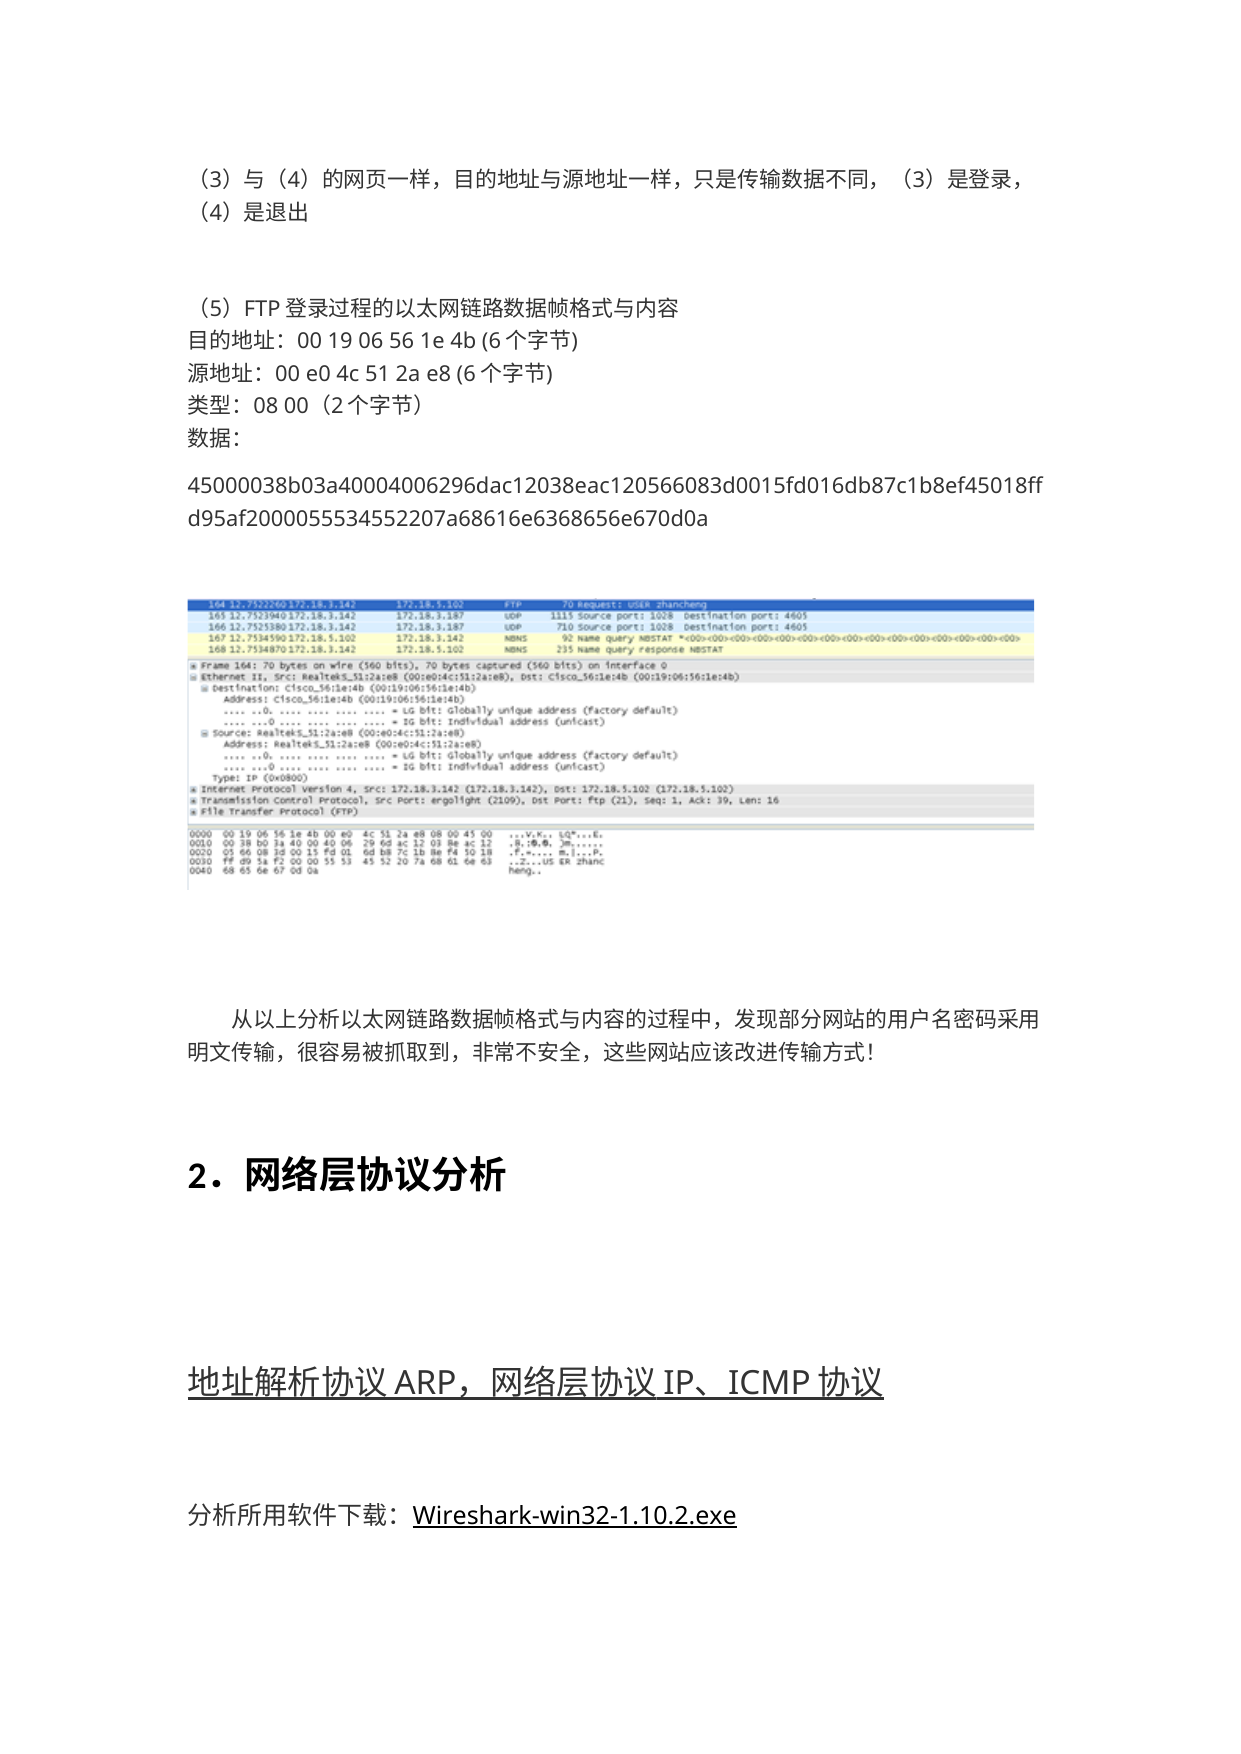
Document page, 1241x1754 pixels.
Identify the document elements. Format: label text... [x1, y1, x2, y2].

text （5）FTP登录过程的以太网链路数据帧格式与内容 [187, 291, 1053, 323]
text 45000038b03a40004006296dac12038eac120566083d0015fd016db87c1b8ef45018ffd95af2000055534552207a68616e6368656e670d0a [187, 469, 1053, 534]
text 源地址：00 e0 4c 51 2a e8 (6个字节) [187, 356, 1053, 388]
subtitle 地址解析协议ARP，网络层协议IP、ICMP协议 [187, 1348, 1053, 1413]
text 从以上分析以太网链路数据帧格式与内容的过程中，发现部分网站的用户名密码采用明文传输，很容易被抓取到，非常不安全，这些网站应该改进传输方式！ [187, 1002, 1053, 1067]
text 分析所用软件下载：Wireshark-win32-1.10.2.exe [187, 1481, 1053, 1546]
text 类型：08 00（2个字节） [187, 388, 1053, 421]
text （3）与（4）的网页一样，目的地址与源地址一样，只是传输数据不同，（3）是登录，（4）是退出 [187, 162, 1053, 227]
text 数据： [187, 421, 1053, 453]
picture [187, 598, 1035, 890]
text 目的地址：00 19 06 56 1e 4b (6个字节) [187, 323, 1053, 356]
subtitle 2．网络层协议分析 [187, 1139, 1053, 1204]
